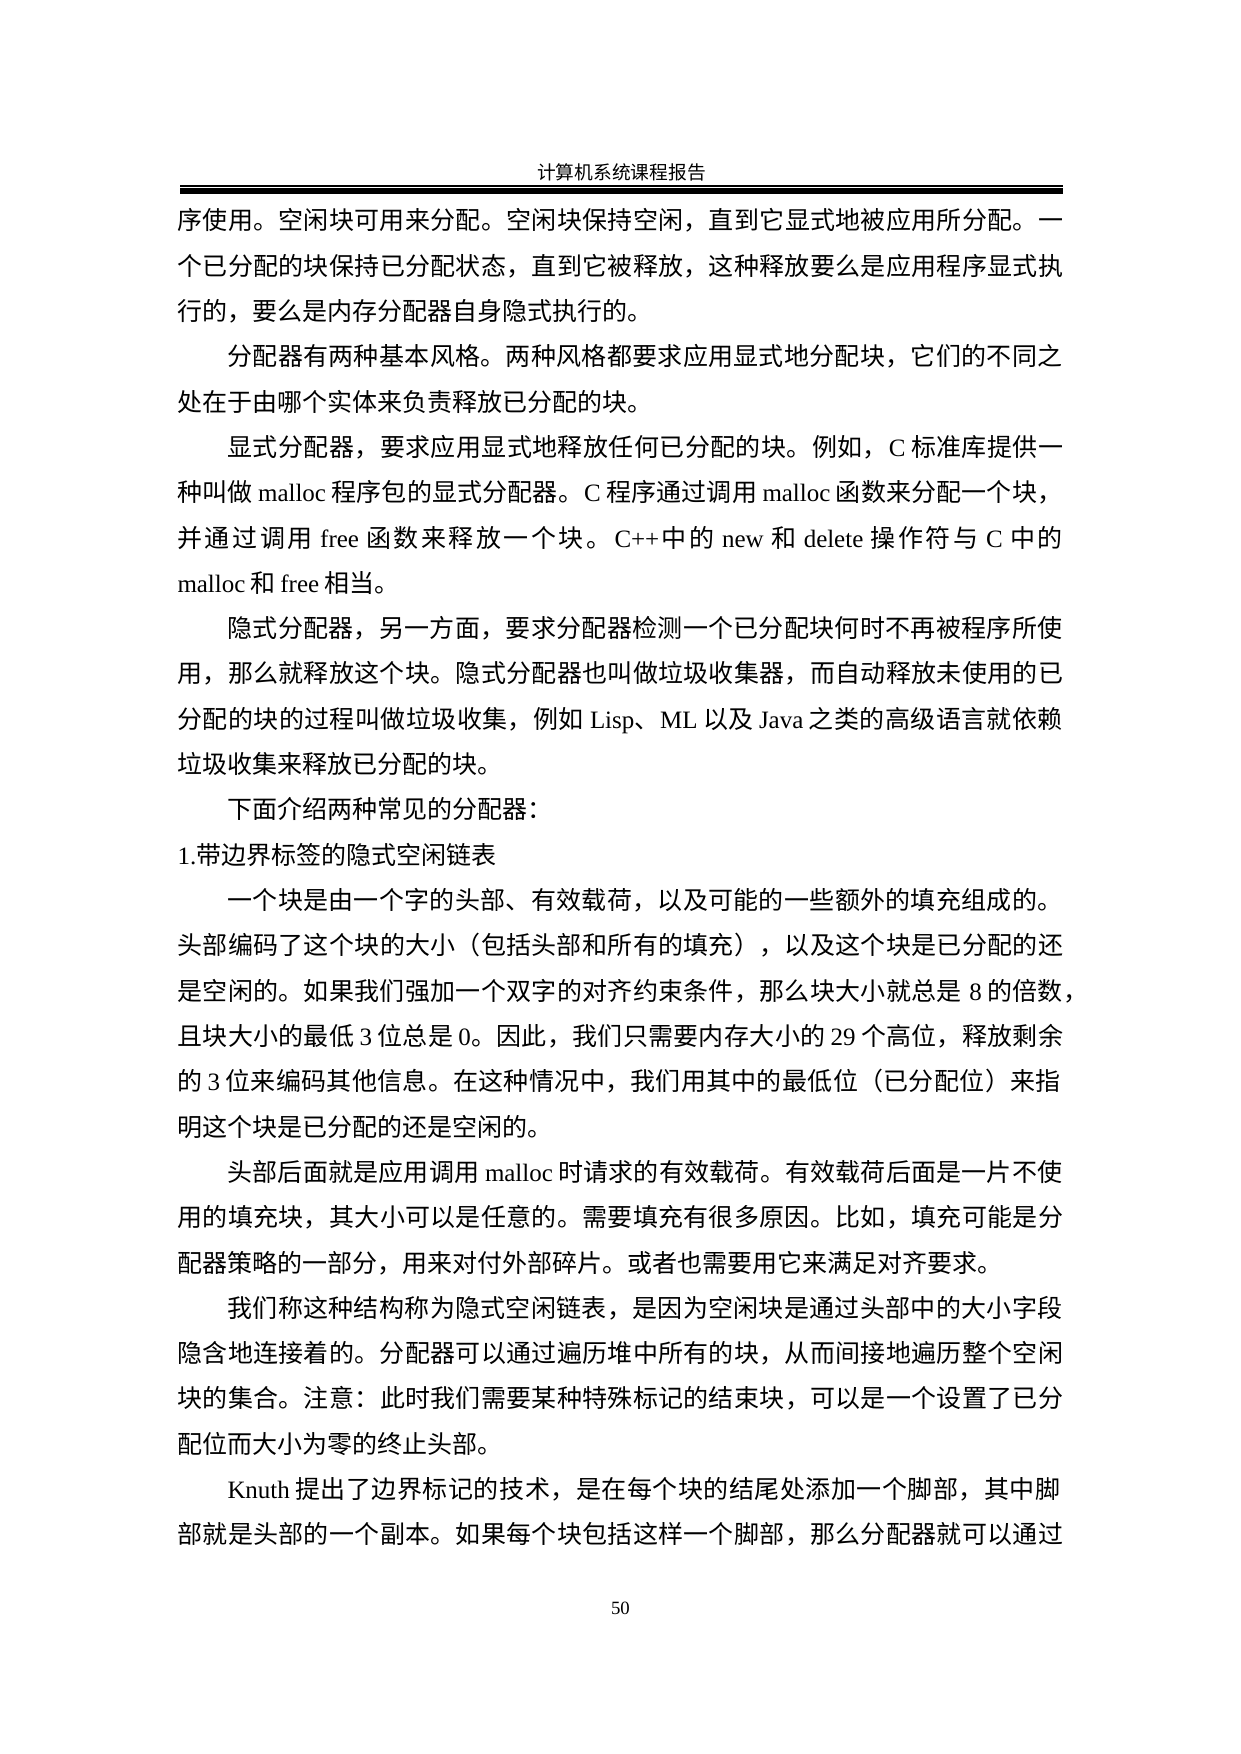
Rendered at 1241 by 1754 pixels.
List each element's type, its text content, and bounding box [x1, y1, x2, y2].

text 下面介绍两种常见的分配器： [177, 790, 1063, 826]
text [177, 1469, 1063, 1551]
text 一个块是由一个字的头部、有效载荷，以及可能的一些额外的填充组成的。头部编码了这个块的大小（包括头部和所有的填充），以及这个块是已分配的还是空闲的。如果我们强加一个双字的对齐约束条件，那么块大小就总是8的倍数，且块大小的最低3位总是0。因此，我们只需要内存大小的29个高位，释放剩余的3位来编码其他信息。在这种情况中，我们用其中的最低位（已分配位）来指明这个块是已分配的还是空闲的。 [177, 881, 1063, 1143]
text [177, 201, 1063, 328]
text 隐式分配器，另一方面，要求分配器检测一个已分配块何时不再被程序所使用，那么就释放这个块。隐式分配器也叫做垃圾收集器，而自动释放未使用的已分配的块的过程叫做垃圾收集，例如Lisp、ML以及Java之类的高级语言就依赖垃圾收集来释放已分配的块。 [177, 609, 1063, 781]
text 分配器有两种基本风格。两种风格都要求应用显式地分配块，它们的不同之处在于由哪个实体来负责释放已分配的块。 [177, 337, 1063, 418]
text 1.带边界标签的隐式空闲链表 [177, 835, 1063, 871]
text 我们称这种结构称为隐式空闲链表，是因为空闲块是通过头部中的大小字段隐含地连接着的。分配器可以通过遍历堆中所有的块，从而间接地遍历整个空闲块的集合。注意：此时我们需要某种特殊标记的结束块，可以是一个设置了已分配位而大小为零的终止头部。 [177, 1288, 1063, 1461]
text 显式分配器，要求应用显式地释放任何已分配的块。例如，C标准库提供一种叫做malloc程序包的显式分配器。C程序通过调用malloc函数来分配一个块，并通过调用free函数来释放一个块。C++中的new和delete操作符与C中的malloc和free相当。 [177, 427, 1063, 599]
text 头部后面就是应用调用malloc时请求的有效载荷。有效载荷后面是一片不使用的填充块，其大小可以是任意的。需要填充有很多原因。比如，填充可能是分配器策略的一部分，用来对付外部碎片。或者也需要用它来满足对齐要求。 [177, 1152, 1063, 1279]
